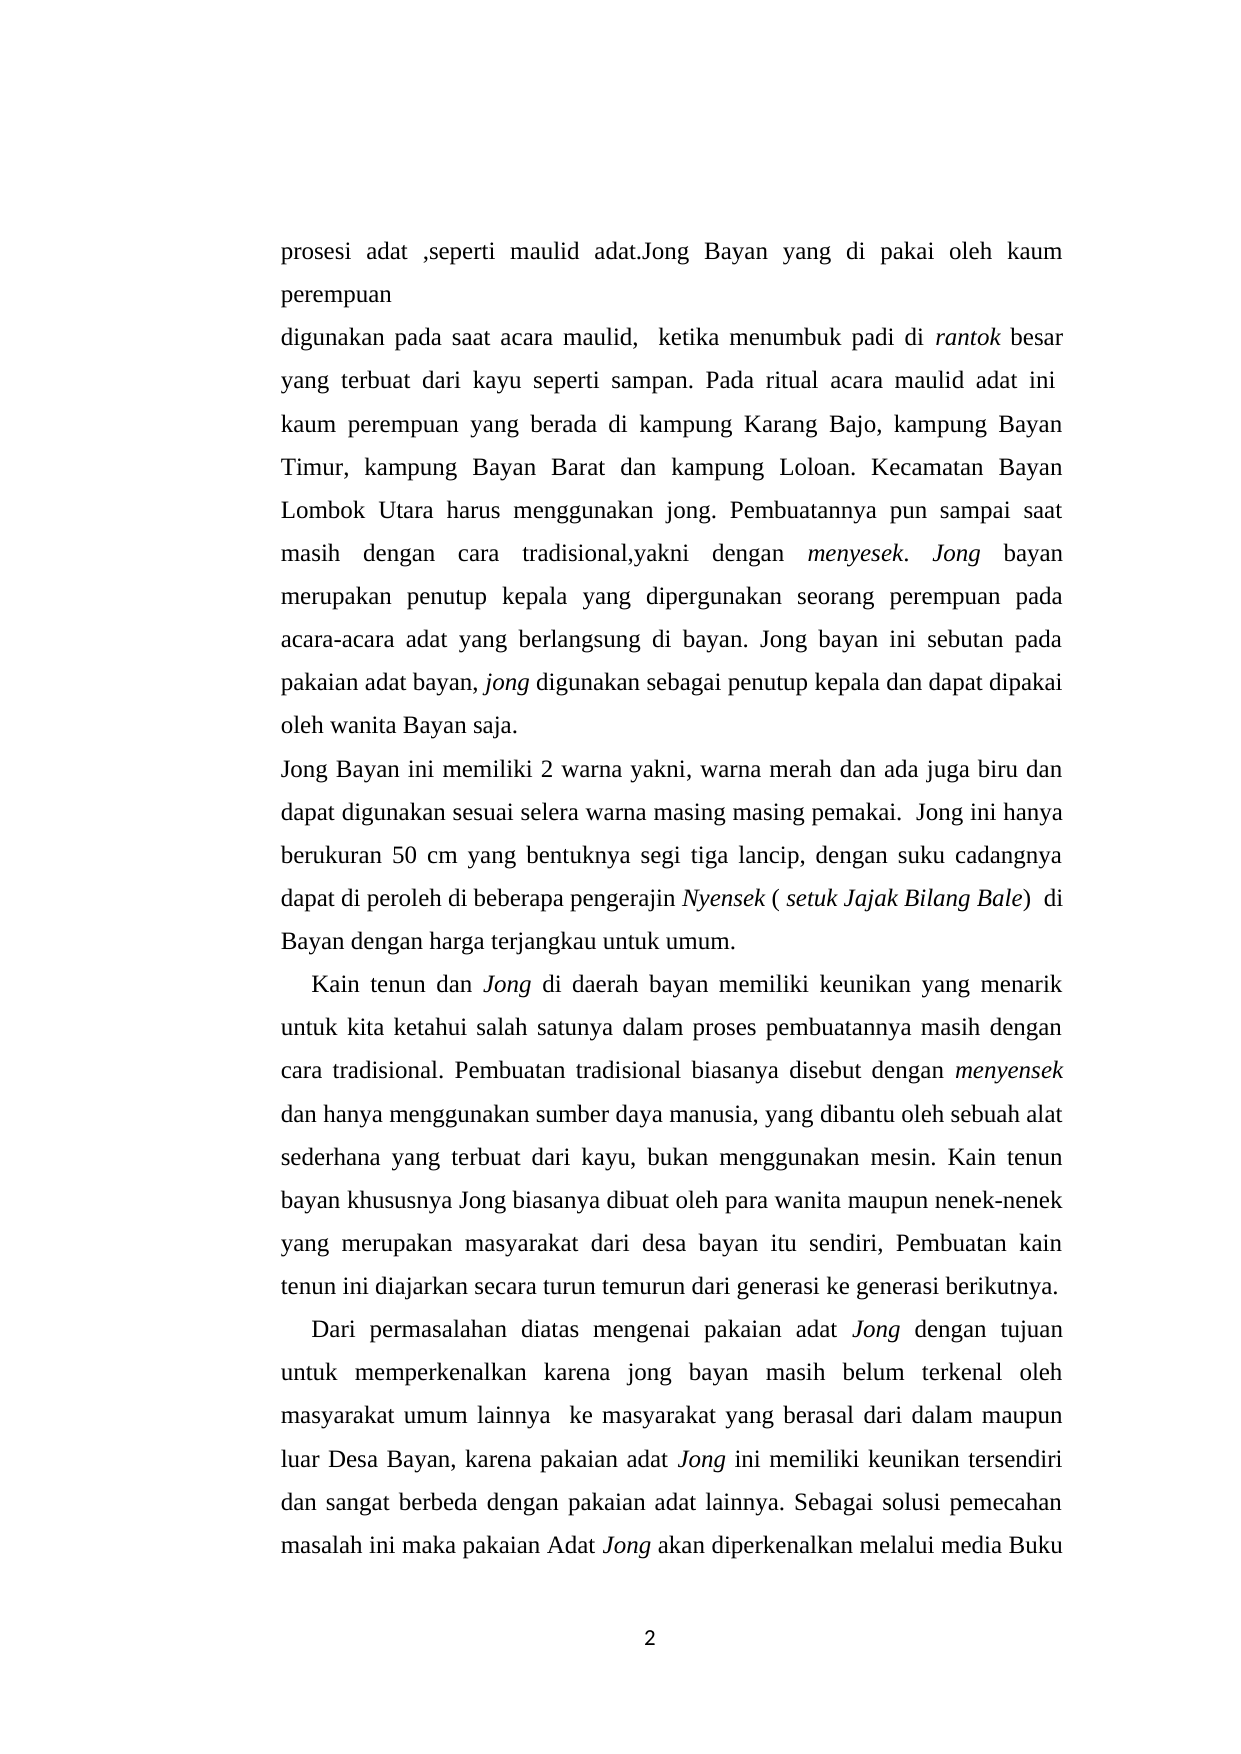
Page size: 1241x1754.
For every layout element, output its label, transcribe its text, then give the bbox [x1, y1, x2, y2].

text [281, 1314, 1063, 1559]
text Jong Bayan ini memiliki 2 warna yakni, warna merah dan ada juga biru dan dapat digunakan sesuai selera warna masing masing pemakai. Jong ini hanya berukuran 50 cm yang bentuknya segi tiga lancip, dengan suku cadangnya dapat di peroleh di beberapa pengerajin Nyensek ( setuk Jajak Bilang Bale) di Bayan dengan harga terjangkau untuk umum. [281, 754, 1063, 955]
text Kain tenun dan Jong di daerah bayan memiliki keunikan yang menarik untuk kita ketahui salah satunya dalam proses pembuatannya masih dengan cara tradisional. Pembuatan tradisional biasanya disebut dengan menyensek dan hanya menggunakan sumber daya manusia, yang dibantu oleh sebuah alat sederhana yang terbuat dari kayu, bukan menggunakan mesin. Kain tenun bayan khususnya Jong biasanya dibuat oleh para wanita maupun nenek-nenek yang merupakan masyarakat dari desa bayan itu sendiri, Pembuatan kain tenun ini diajarkan secara turun temurun dari generasi ke generasi berikutnya. [281, 969, 1063, 1300]
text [281, 236, 1063, 308]
text digunakan pada saat acara maulid, ketika menumbuk padi di rantok besar yang terbuat dari kayu seperti sampan. Pada ritual acara maulid adat ini kaum perempuan yang berada di kampung Karang Bajo, kampung Bayan Timur, kampung Bayan Barat dan kampung Loloan. Kecamatan Bayan Lombok Utara harus menggunakan jong. Pembuatannya pun sampai saat masih dengan cara tradisional,yakni dengan menyesek. Jong bayan merupakan penutup kepala yang dipergunakan seorang perempuan pada acara-acara adat yang berlangsung di bayan. Jong bayan ini sebutan pada pakaian adat bayan, jong digunakan sebagai penutup kepala dan dapat dipakai oleh wanita Bayan saja. [281, 322, 1063, 739]
